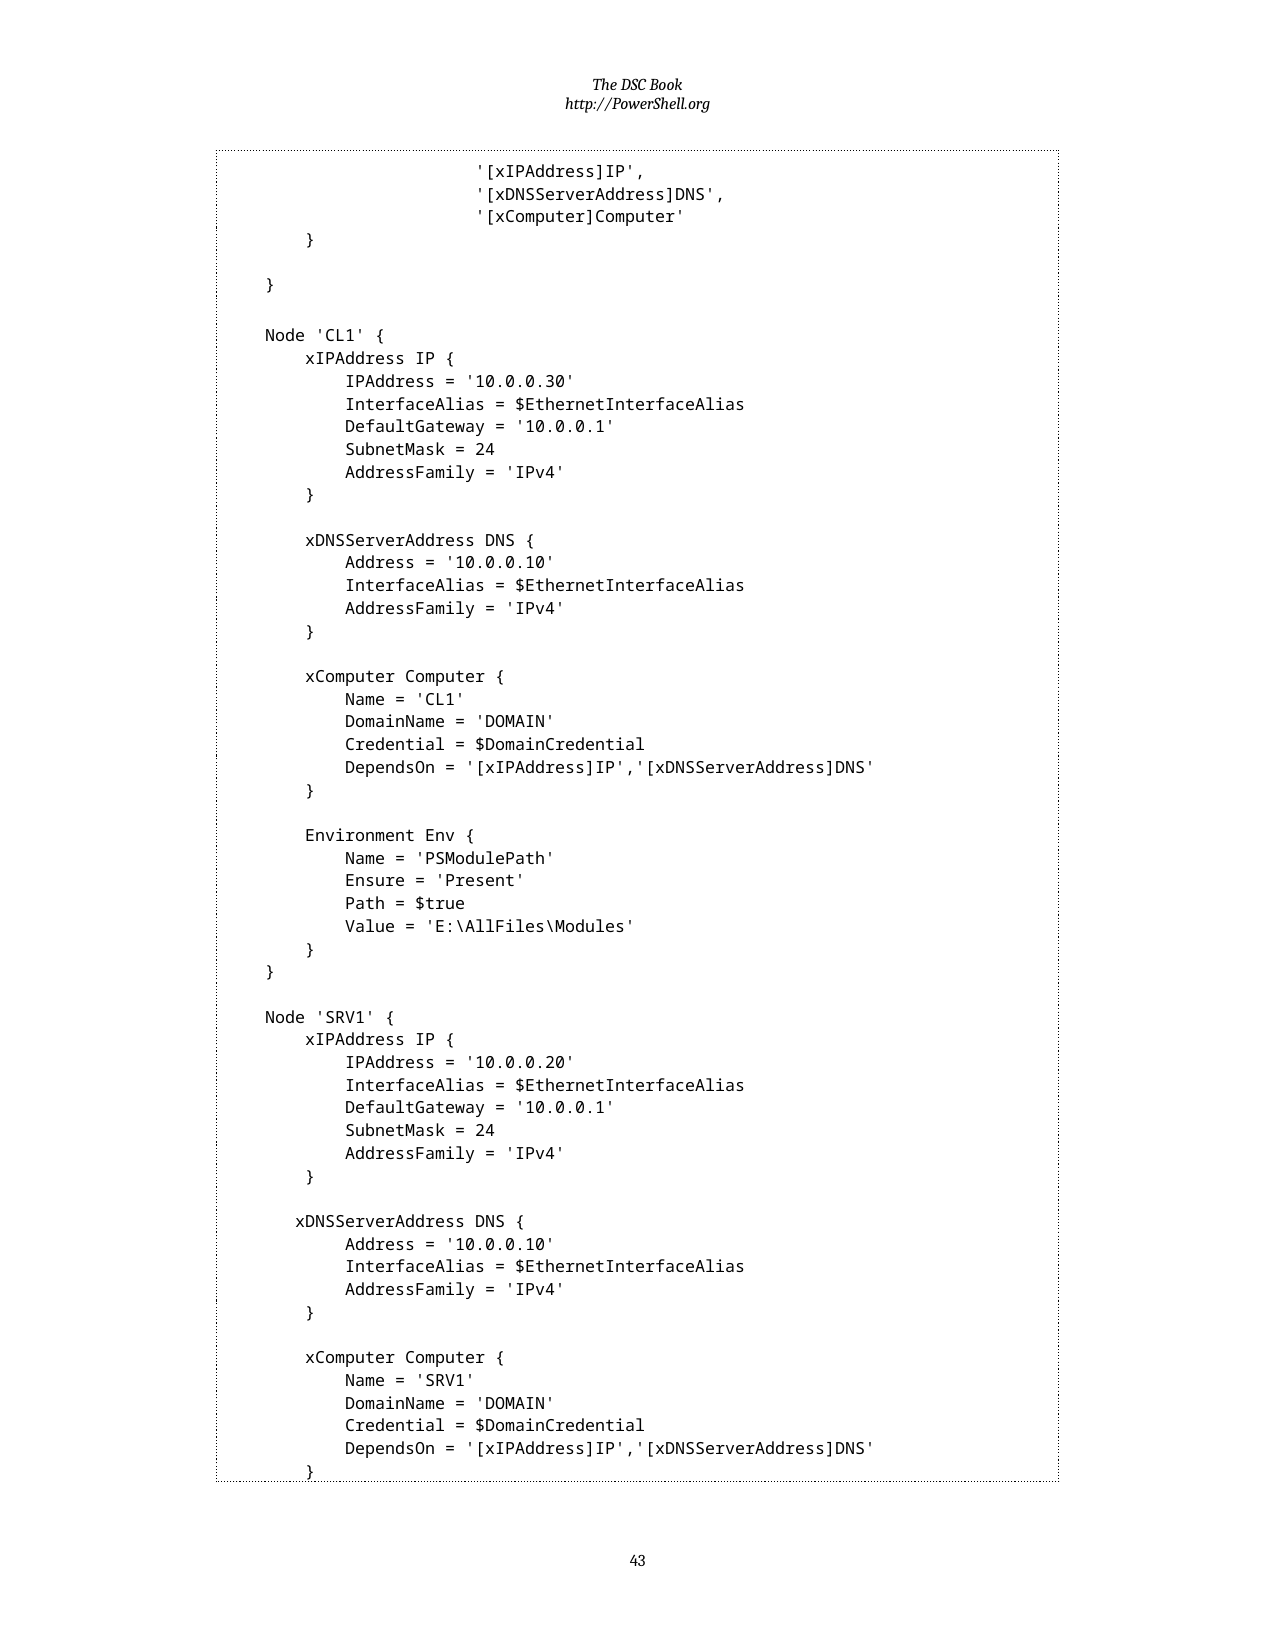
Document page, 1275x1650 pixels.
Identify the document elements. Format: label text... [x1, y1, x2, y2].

text xIPAddress IP { [216, 1019, 1059, 1041]
text xDNSServerAddress DNS { [216, 519, 1059, 542]
text } [216, 928, 1059, 951]
text InterfaceAlias = $EthernetInterfaceAlias [216, 383, 1059, 406]
text xIPAddress IP { [216, 337, 1059, 360]
text AddressFamily = 'IPv4' [216, 1268, 1059, 1291]
text DomainName = 'DOMAIN' [216, 1382, 1059, 1405]
text InterfaceAlias = $EthernetInterfaceAlias [216, 1064, 1059, 1087]
text } [216, 1291, 1059, 1323]
text } [216, 474, 1059, 506]
text Name = 'CL1' [216, 678, 1059, 701]
text xComputer Computer { [216, 655, 1059, 678]
text InterfaceAlias = $EthernetInterfaceAlias [216, 564, 1059, 587]
text IPAddress = '10.0.0.20' [216, 1041, 1059, 1064]
text SubnetMask = 24 [216, 1109, 1059, 1132]
text Address = '10.0.0.10' [216, 1223, 1059, 1246]
text Environment Env { [216, 814, 1059, 837]
text Path = $true [216, 882, 1059, 905]
text SubnetMask = 24 [216, 428, 1059, 451]
text DependsOn = '[xIPAddress]IP','[xDNSServerAddress]DNS' [216, 1427, 1059, 1450]
text Name = 'PSModulePath' [216, 837, 1059, 860]
text } [216, 263, 1059, 296]
text DependsOn = '[xIPAddress]IP','[xDNSServerAddress]DNS' [216, 746, 1059, 769]
text '[xComputer]Computer' [216, 195, 1059, 218]
text Address = '10.0.0.10' [216, 542, 1059, 564]
text Node 'CL1' { [216, 315, 1059, 337]
text } [216, 218, 1059, 250]
text AddressFamily = 'IPv4' [216, 451, 1059, 474]
text } [216, 1450, 1059, 1482]
text Credential = $DomainCredential [216, 1405, 1059, 1427]
text Value = 'E:\AllFiles\Modules' [216, 905, 1059, 928]
text Name = 'SRV1' [216, 1359, 1059, 1382]
text } [216, 610, 1059, 642]
text xComputer Computer { [216, 1337, 1059, 1359]
text DefaultGateway = '10.0.0.1' [216, 406, 1059, 428]
text } [216, 1155, 1059, 1187]
text Node 'SRV1' { [216, 996, 1059, 1019]
text '[xIPAddress]IP', [216, 150, 1059, 173]
text InterfaceAlias = $EthernetInterfaceAlias [216, 1246, 1059, 1268]
text DomainName = 'DOMAIN' [216, 701, 1059, 723]
text DefaultGateway = '10.0.0.1' [216, 1087, 1059, 1109]
text Ensure = 'Present' [216, 860, 1059, 882]
text } [216, 769, 1059, 801]
text AddressFamily = 'IPv4' [216, 1132, 1059, 1155]
text '[xDNSServerAddress]DNS', [216, 173, 1059, 195]
text Credential = $DomainCredential [216, 723, 1059, 746]
text AddressFamily = 'IPv4' [216, 587, 1059, 610]
text xDNSServerAddress DNS { [216, 1200, 1059, 1223]
text IPAddress = '10.0.0.30' [216, 360, 1059, 383]
text } [216, 951, 1059, 983]
